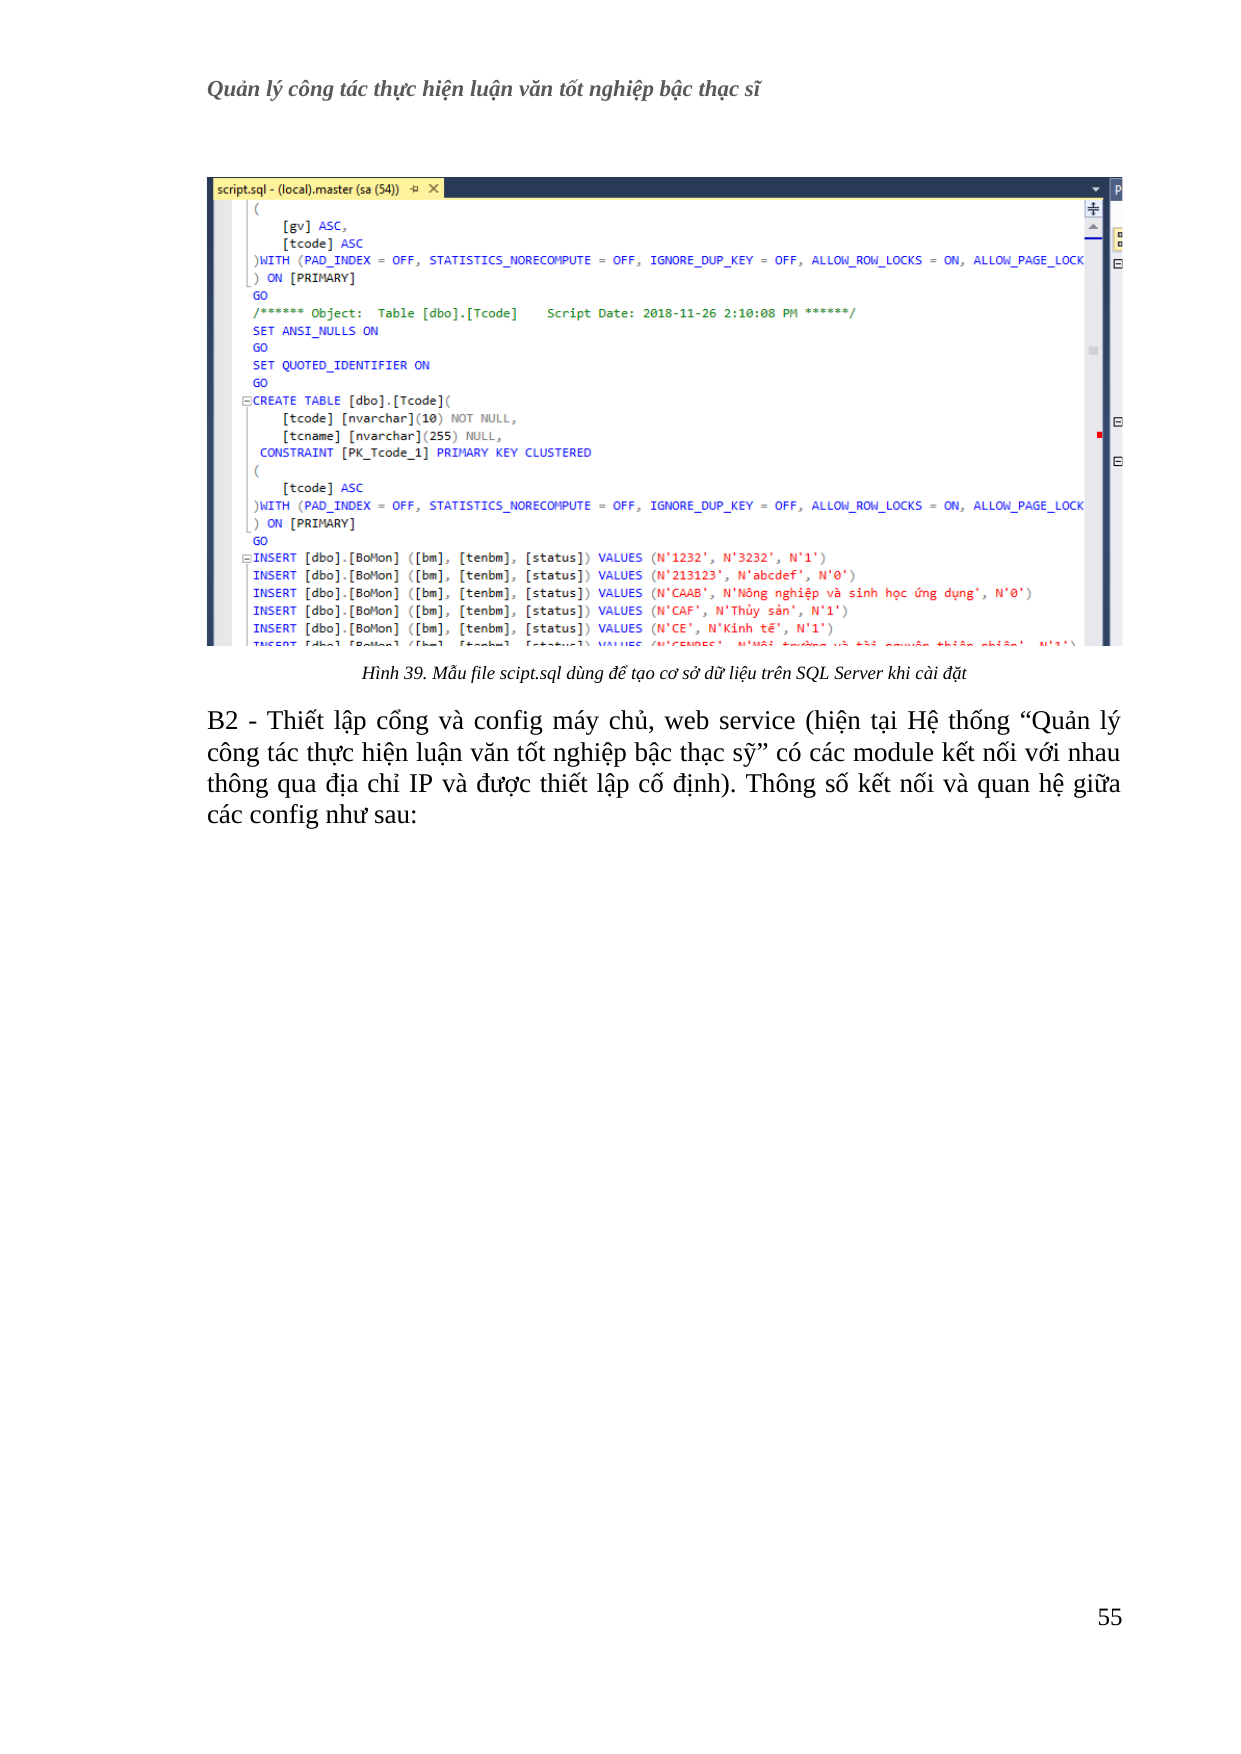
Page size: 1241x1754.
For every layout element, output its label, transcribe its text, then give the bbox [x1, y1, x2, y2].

picture [206, 177, 1123, 646]
text B2 - Thiết lập cổng và config máy chủ, web service (hiện tại Hệ thống “Quản lý công tác thực hiện luận văn tốt nghiệp bậc thạc sỹ” có các module kết nối với nhau thông qua địa chỉ IP và được thiết lập cố định). Thông số kết nối và quan hệ giữa các config như sau: [207, 704, 1122, 829]
